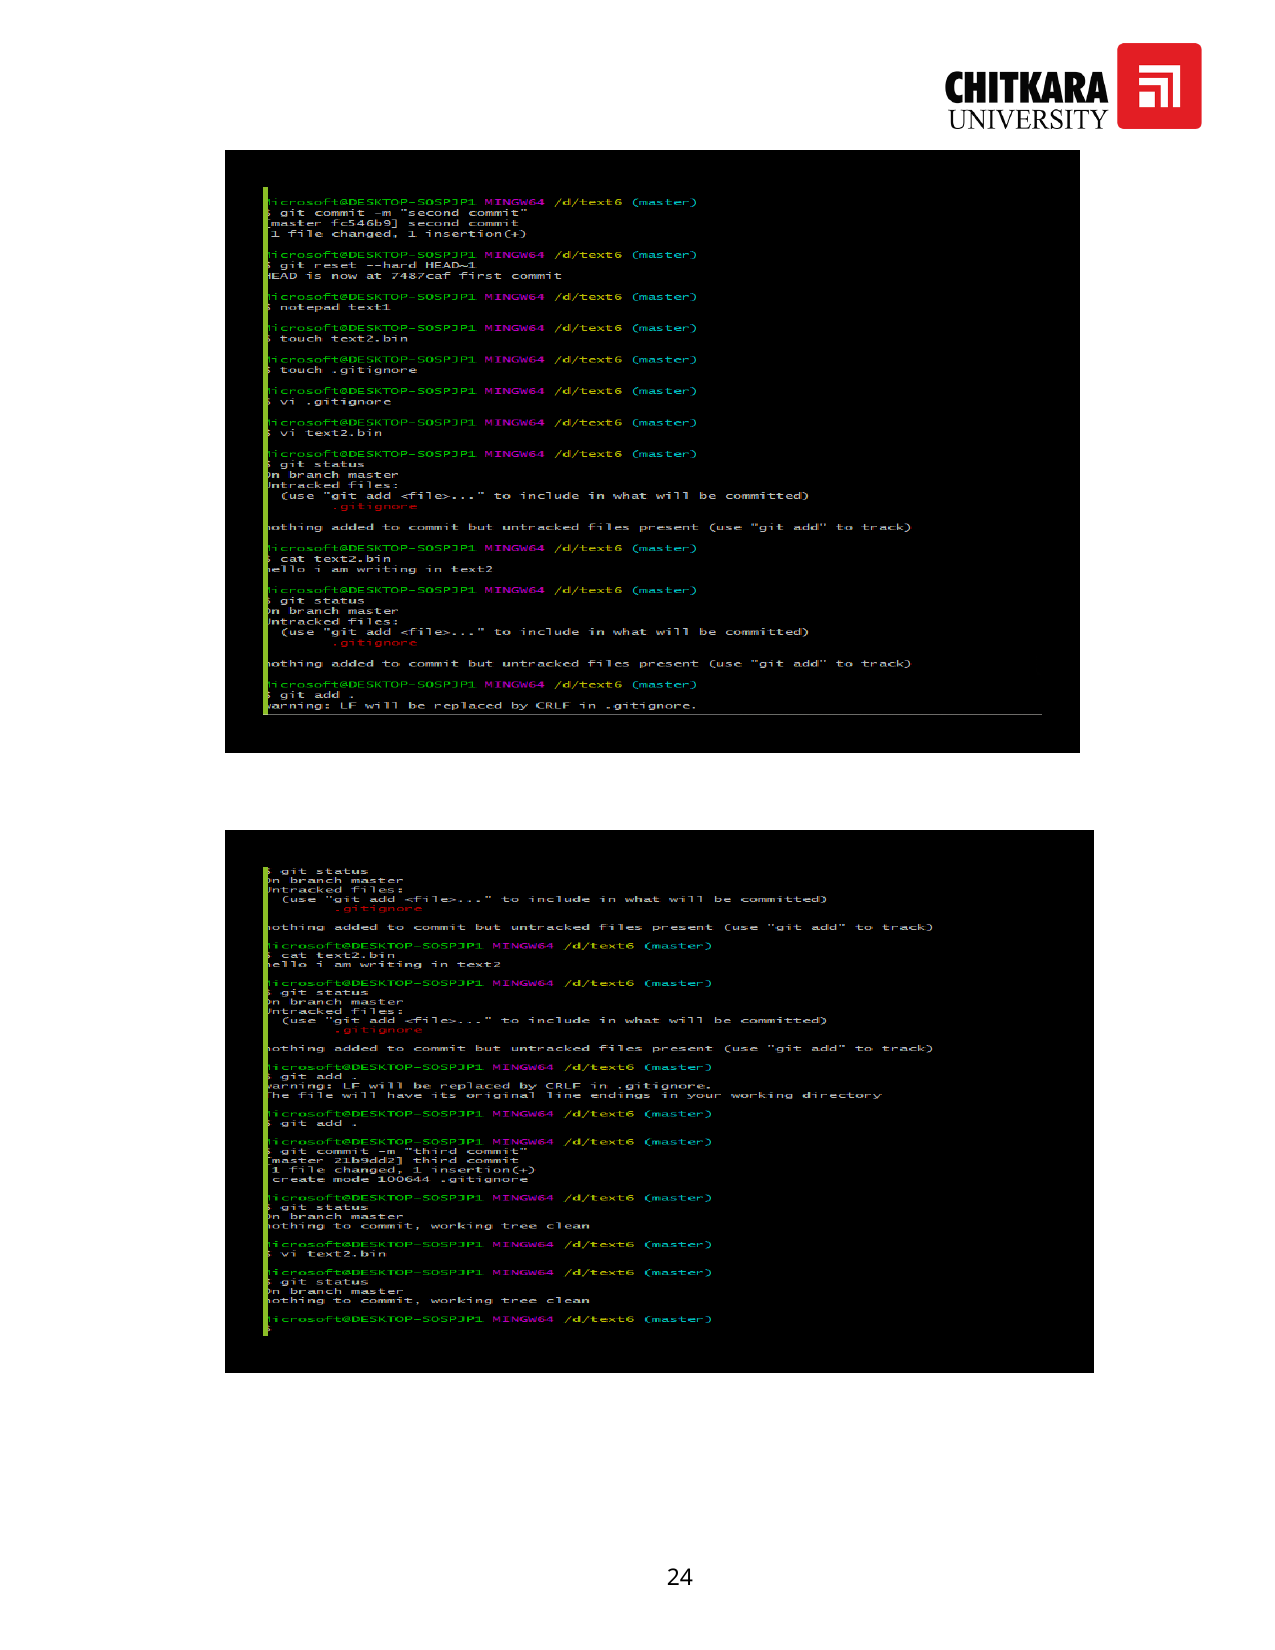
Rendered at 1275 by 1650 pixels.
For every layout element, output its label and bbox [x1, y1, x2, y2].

picture [945, 43, 1202, 129]
picture [263, 187, 1042, 715]
picture [263, 867, 1056, 1336]
